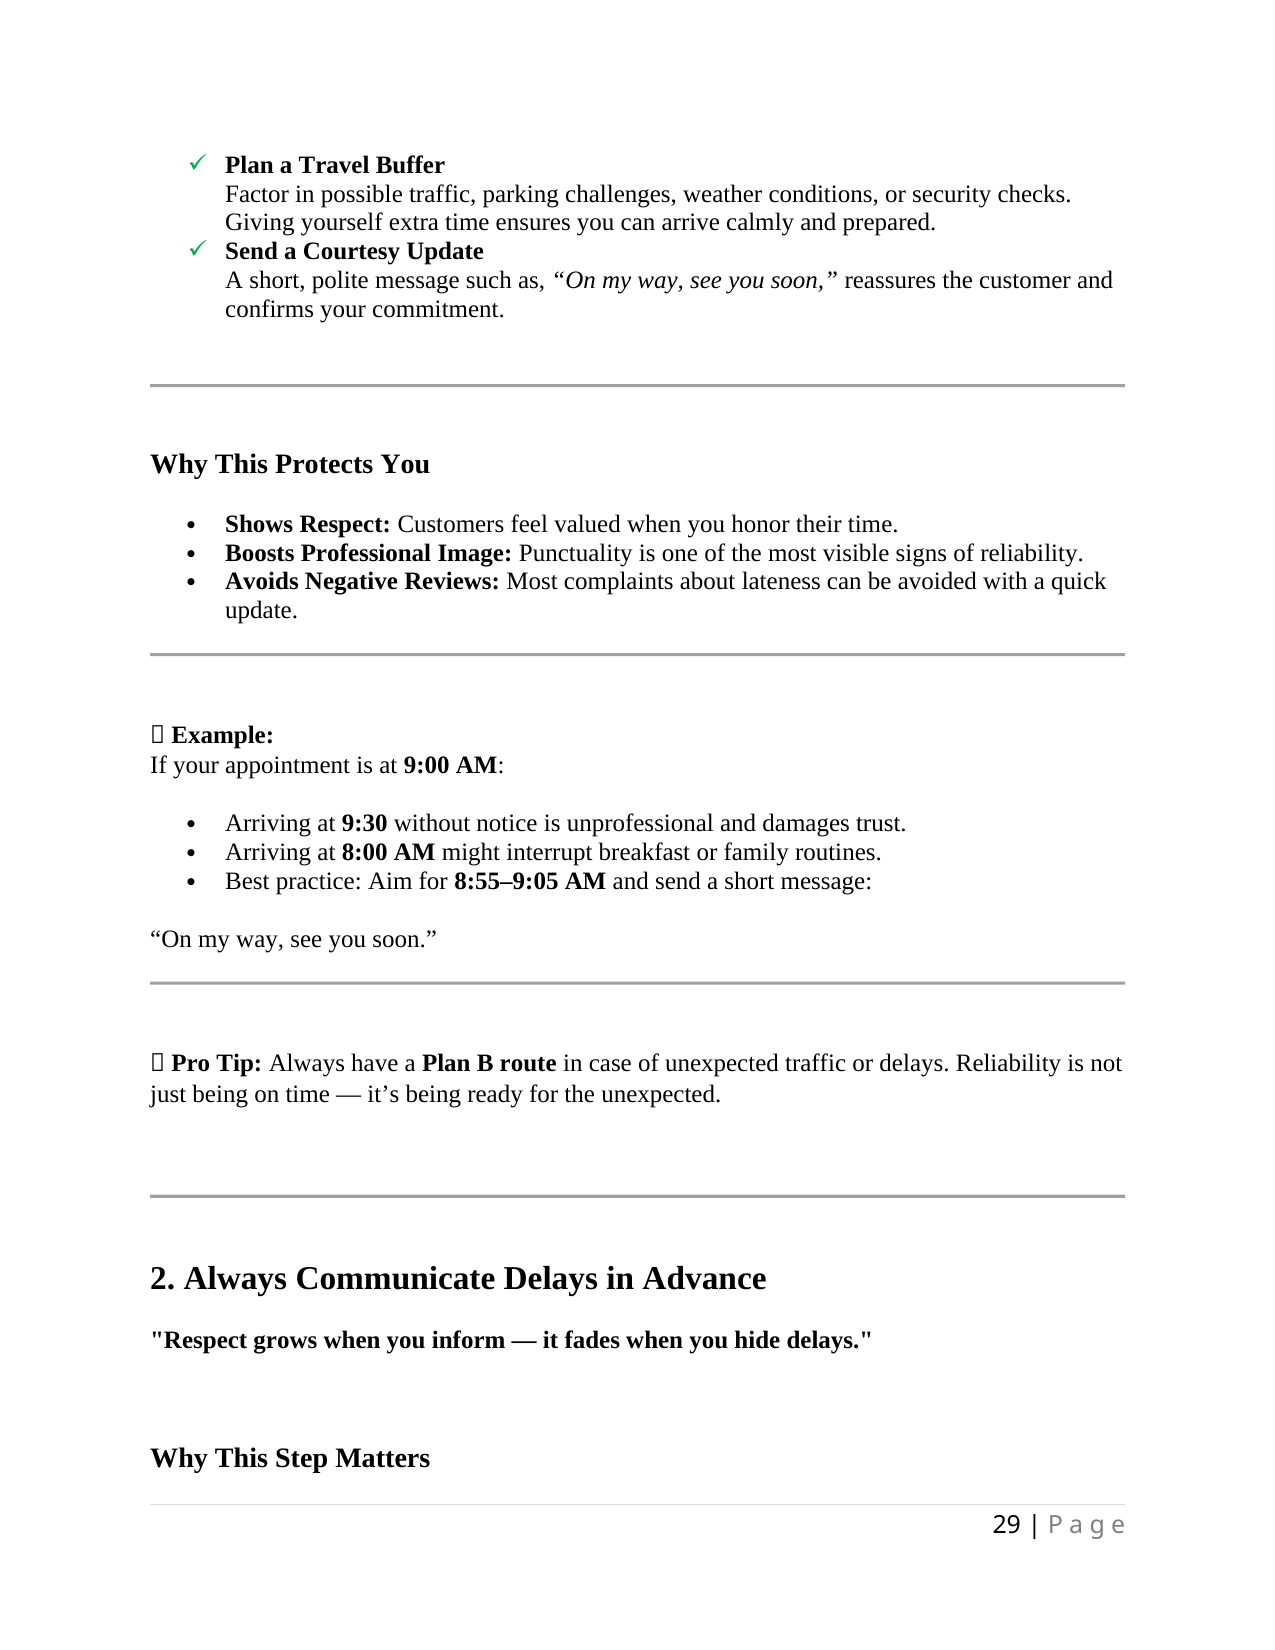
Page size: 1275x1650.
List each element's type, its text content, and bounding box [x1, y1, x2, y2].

text 📌 Example: If your appointment is at 9:00 AM: [150, 716, 1125, 779]
list Best practice: Aim for 8:55–9:05 AM and send a short message: [187, 866, 1125, 894]
text 💡 Pro Tip: Always have a Plan B route in case of unexpected traffic or delays. Reliability is not just being on time — it’s being ready for the unexpected. [150, 1045, 1125, 1108]
list Arriving at 9:30 without notice is unprofessional and damages trust. [187, 808, 1125, 837]
list Shows Respect: Customers feel valued when you honor their time. [187, 509, 1125, 538]
list Arriving at 8:00 AM might interrupt breakfast or family routines. [187, 837, 1125, 866]
text “On my way, see you soon.” [150, 924, 1125, 952]
text Why This Step Matters [150, 1441, 1125, 1474]
text 2. Always Communicate Delays in Advance [150, 1258, 1125, 1296]
list Avoids Negative Reviews: Most complaints about lateness can be avoided with a quick update. [187, 566, 1125, 624]
list Plan a Travel Buffer Factor in possible traffic, parking challenges, weather conditions, or security checks. Giving yourself extra time ensures you can arrive calmly and prepared. [187, 150, 1125, 236]
list Send a Courtesy Update A short, polite message such as, “On my way, see you soon,” reassures the customer and confirms your commitment. [187, 236, 1125, 322]
list Boosts Professional Image: Punctuality is one of the most visible signs of reliability. [187, 538, 1125, 566]
text "Respect grows when you inform — it fades when you hide delays." [150, 1325, 1125, 1354]
text Why This Protects You [150, 447, 1125, 480]
